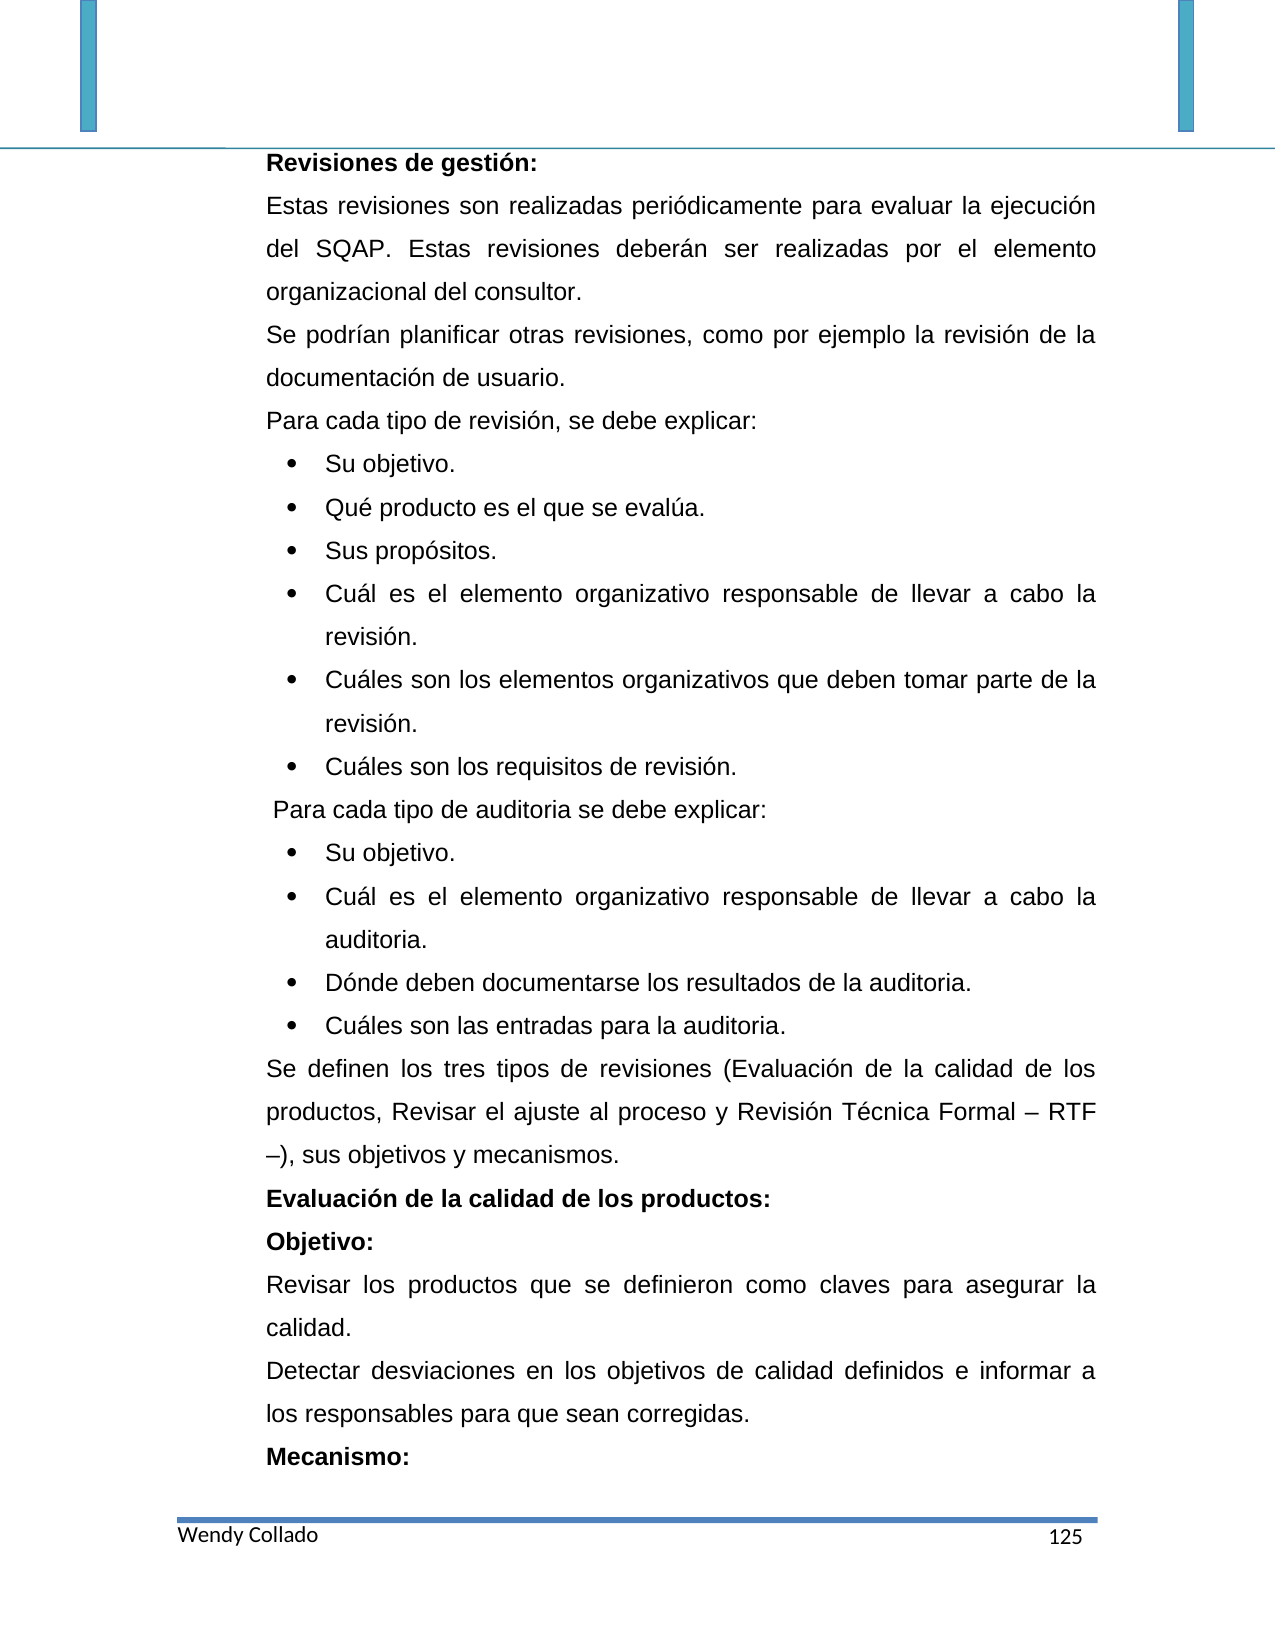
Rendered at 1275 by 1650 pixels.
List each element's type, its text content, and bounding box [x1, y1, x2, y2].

list Cuáles son las entradas para la auditoria. [287, 1011, 1098, 1040]
list Cuál es el elemento organizativo responsable de llevar a cabo la revisión. [287, 579, 1098, 651]
list Cuáles son los elementos organizativos que deben tomar parte de la revisión. [287, 666, 1098, 737]
text Para cada tipo de revisión, se debe explicar: [266, 406, 1098, 435]
list Cuáles son los requisitos de revisión. [287, 752, 1098, 781]
text Objetivo: [266, 1227, 1098, 1256]
text Detectar desviaciones en los objetivos de calidad definidos e informar a los responsables para que sean corregidas. [266, 1356, 1098, 1428]
text Se definen los tres tipos de revisiones (Evaluación de la calidad de los productos, Revisar el ajuste al proceso y Revisión Técnica Formal – RTF –), sus objetivos y mecanismos. [266, 1054, 1098, 1169]
text Revisar los productos que se definieron como claves para asegurar la calidad. [266, 1270, 1098, 1342]
list Su objetivo. [287, 449, 1098, 478]
text Mecanismo: [266, 1442, 1098, 1471]
text Estas revisiones son realizadas periódicamente para evaluar la ejecución del SQAP. Estas revisiones deberán ser realizadas por el elemento organizacional del consultor. [266, 191, 1098, 306]
list Su objetivo. [287, 838, 1098, 867]
list Cuál es el elemento organizativo responsable de llevar a cabo la auditoria. [287, 881, 1098, 953]
text Evaluación de la calidad de los productos: [266, 1184, 1098, 1212]
text Para cada tipo de auditoria se debe explicar: [266, 795, 1098, 824]
text Se podrían planificar otras revisiones, como por ejemplo la revisión de la documentación de usuario. [266, 320, 1098, 392]
list Dónde deben documentarse los resultados de la auditoria. [287, 968, 1098, 997]
text Revisiones de gestión: [266, 148, 1098, 176]
list Sus propósitos. [287, 536, 1098, 565]
list Qué producto es el que se evalúa. [287, 493, 1098, 522]
